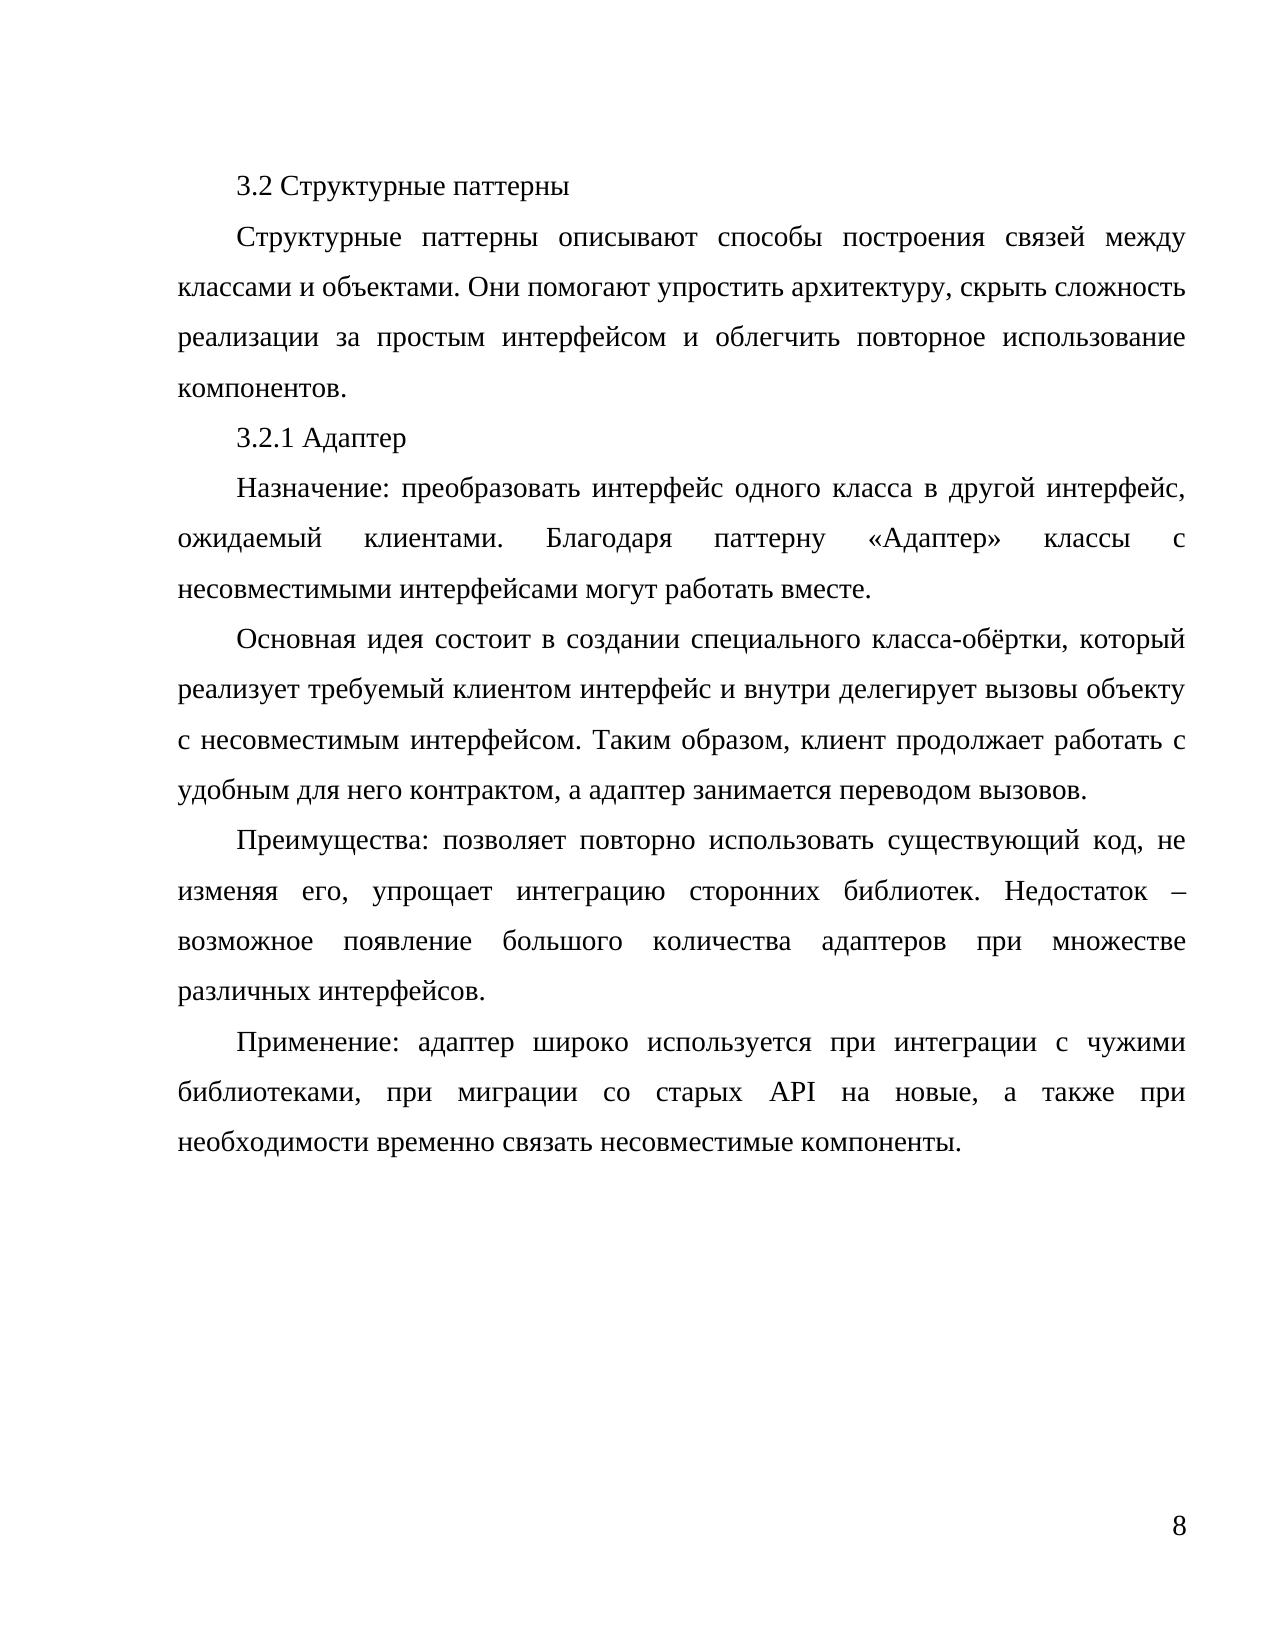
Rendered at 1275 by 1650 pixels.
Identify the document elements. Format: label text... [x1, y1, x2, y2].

text Структурные паттерны описывают способы построения связей между классами и объектами. Они помогают упростить архитектуру, скрыть сложность реализации за простым интерфейсом и облегчить повторное использование компонентов. [177, 219, 1186, 403]
text Преимущества: позволяет повторно использовать существующий код, не изменяя его, упрощает интеграцию сторонних библиотек. Недостаток – возможное появление большого количества адаптеров при множестве различных интерфейсов. [177, 822, 1186, 1007]
text Назначение: преобразовать интерфейс одного класса в другой интерфейс, ожидаемый клиентами. Благодаря паттерну «Адаптер» классы с несовместимыми интерфейсами могут работать вместе. [177, 470, 1186, 604]
text 3.2.1 Адаптер [177, 420, 1186, 453]
text Применение: адаптер широко используется при интеграции с чужими библиотеками, при миграции со старых API на новые, а также при необходимости временно связать несовместимые компоненты. [177, 1024, 1186, 1158]
text 3.2 Структурные паттерны [177, 168, 1186, 202]
text Основная идея состоит в создании специального класса-обёртки, который реализует требуемый клиентом интерфейс и внутри делегирует вызовы объекту с несовместимым интерфейсом. Таким образом, клиент продолжает работать с удобным для него контрактом, а адаптер занимается переводом вызовов. [177, 621, 1186, 806]
